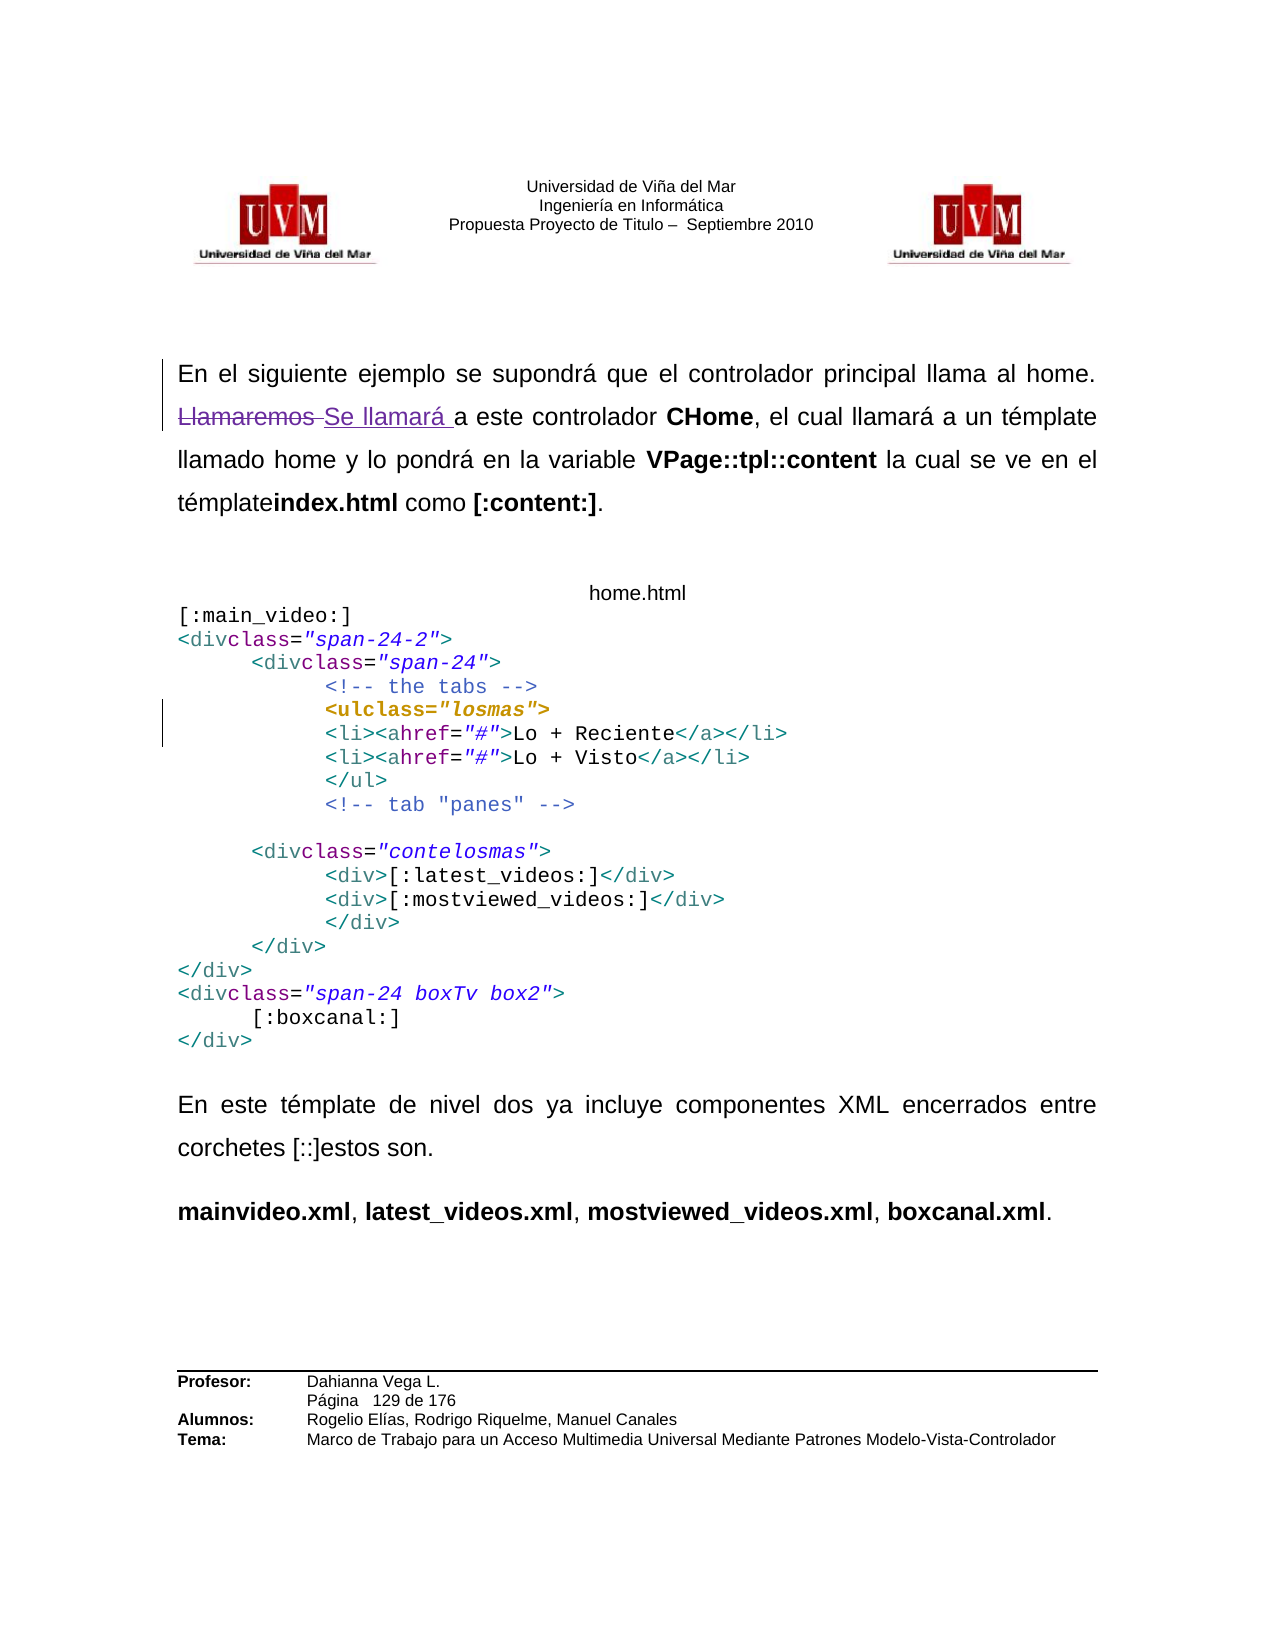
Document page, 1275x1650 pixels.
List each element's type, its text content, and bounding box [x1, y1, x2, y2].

text <divclass="span-24 boxTv box2"> [177, 983, 1098, 1007]
picture [177, 176, 390, 267]
text <ulclass="losmas"> [177, 699, 1098, 723]
text </div> [177, 912, 1098, 936]
text </div> [177, 959, 1098, 983]
text <div>[:mostviewed_videos:]</div> [177, 889, 1098, 912]
text <!-- tab "panes" --> [177, 794, 1098, 818]
text </div> [177, 936, 1098, 959]
text <!-- the tabs --> [177, 676, 1098, 699]
text mainvideo.xml, latest_videos.xml, mostviewed_videos.xml, boxcanal.xml. [177, 1197, 1098, 1226]
text <divclass="span-24"> [177, 652, 1098, 676]
text En este témplate de nivel dos ya incluye componentes XML encerrados entre corchetes [::]estos son. [177, 1090, 1098, 1162]
text </ul> [177, 770, 1098, 794]
text [:boxcanal:] [177, 1007, 1098, 1031]
text <li><ahref="#">Lo + Visto</a></li> [177, 747, 1098, 770]
text [:main_video:] [177, 605, 1098, 628]
text <divclass="contelosmas"> [177, 841, 1098, 865]
text <li><ahref="#">Lo + Reciente</a></li> [177, 723, 1098, 747]
subtitle home.html [177, 581, 1098, 605]
text <div>[:latest_videos:]</div> [177, 865, 1098, 889]
text </div> [177, 1031, 1098, 1054]
text En el siguiente ejemplo se supondrá que el controlador principal llama al home. a este controlador CHome, el cual llamará a un témplate llamado home y lo pondrá en la variable VPage::tpl::content la cual se ve en el témplateindex.html como [:content:]. [177, 359, 1098, 517]
picture [871, 176, 1084, 267]
text <divclass="span-24-2"> [177, 628, 1098, 652]
